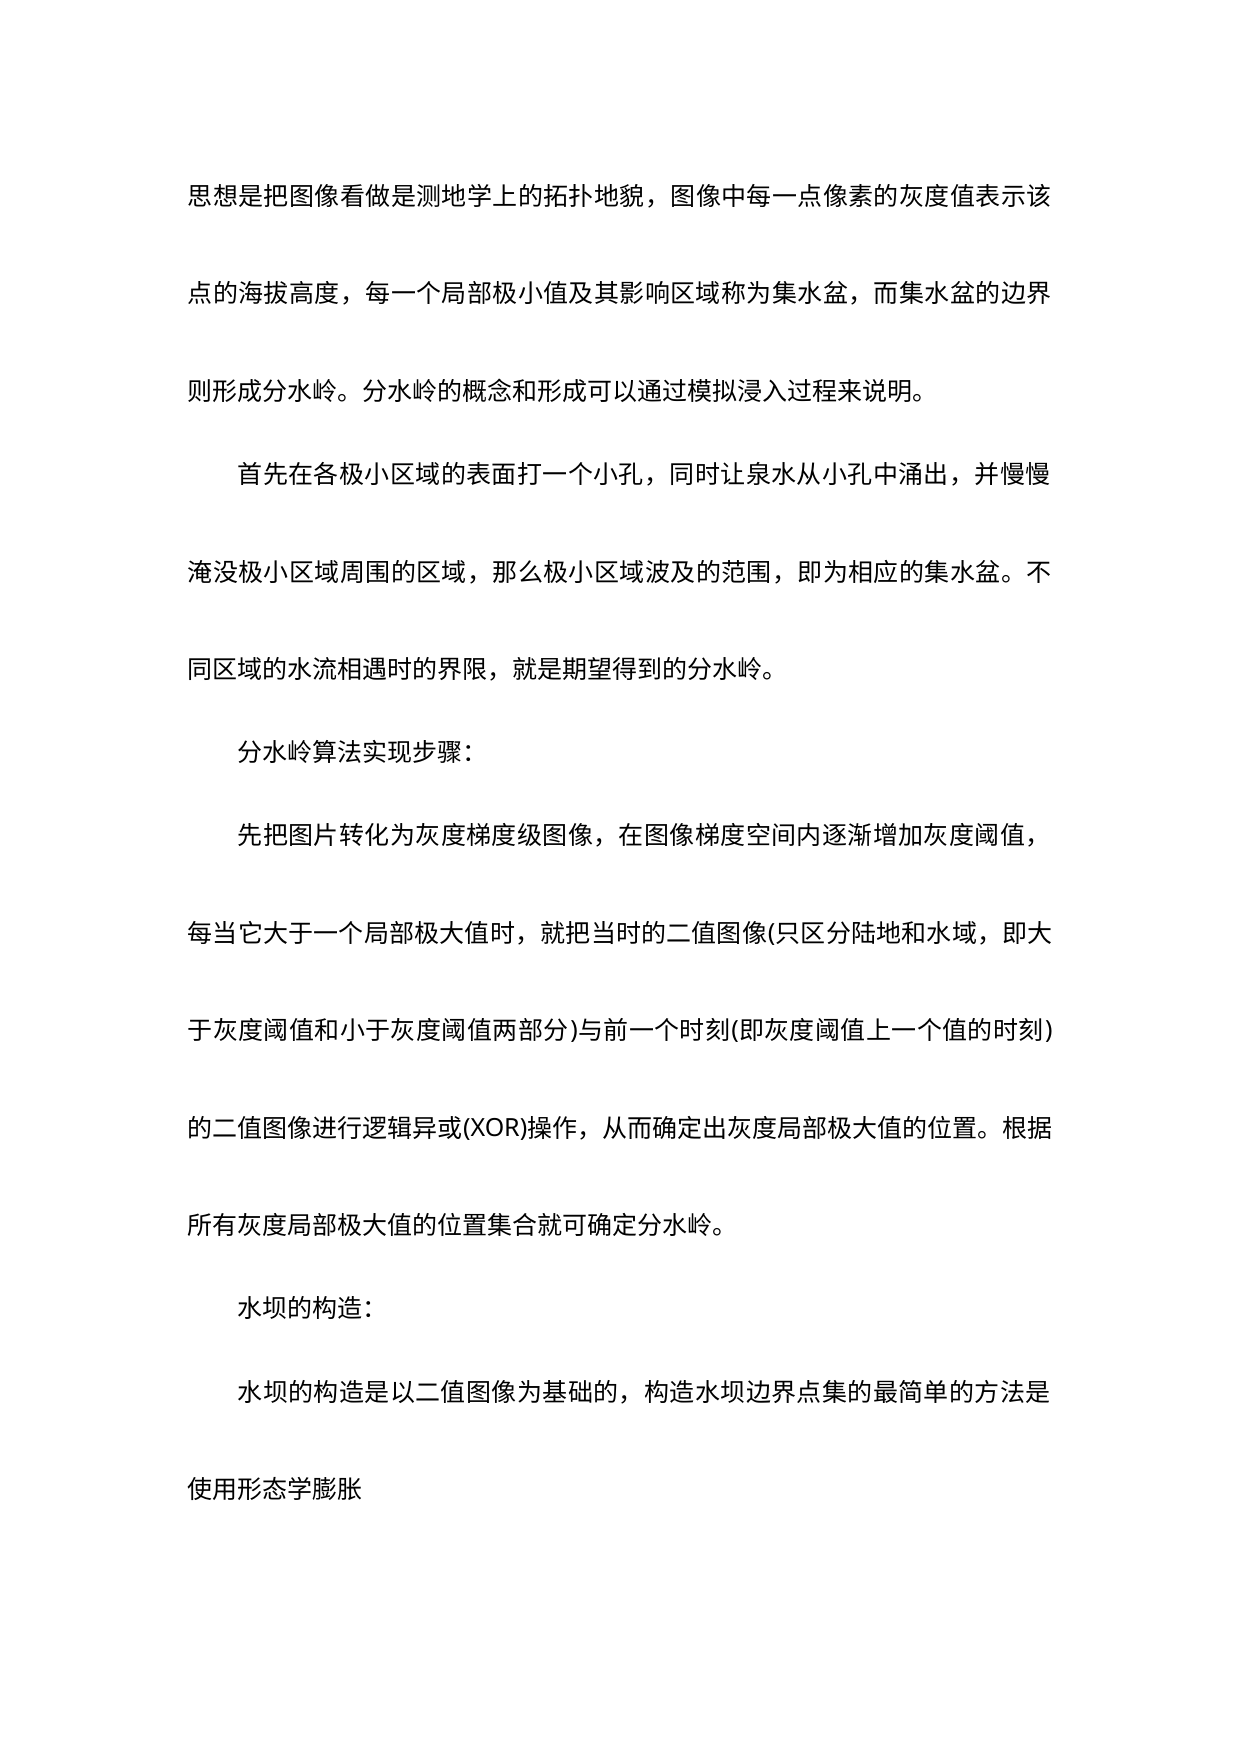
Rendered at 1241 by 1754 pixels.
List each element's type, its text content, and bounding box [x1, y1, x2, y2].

text 先把图片转化为灰度梯度级图像，在图像梯度空间内逐渐增加灰度阈值，每当它大于一个局部极大值时，就把当时的二值图像(只区分陆地和水域，即大于灰度阈值和小于灰度阈值两部分)与前一个时刻(即灰度阈值上一个值的时刻)的二值图像进行逻辑异或(XOR)操作，从而确定出灰度局部极大值的位置。根据所有灰度局部极大值的位置集合就可确定分水岭。 [187, 801, 1053, 1256]
text 水坝的构造是以二值图像为基础的，构造水坝边界点集的最简单的方法是使用形态学膨胀 [187, 1358, 1053, 1520]
text 首先在各极小区域的表面打一个小孔，同时让泉水从小孔中涌出，并慢慢淹没极小区域周围的区域，那么极小区域波及的范围，即为相应的集水盆。不同区域的水流相遇时的界限，就是期望得到的分水岭。 [187, 440, 1053, 700]
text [187, 162, 1053, 422]
text 分水岭算法实现步骤： [187, 718, 1053, 783]
text 水坝的构造： [187, 1274, 1053, 1339]
